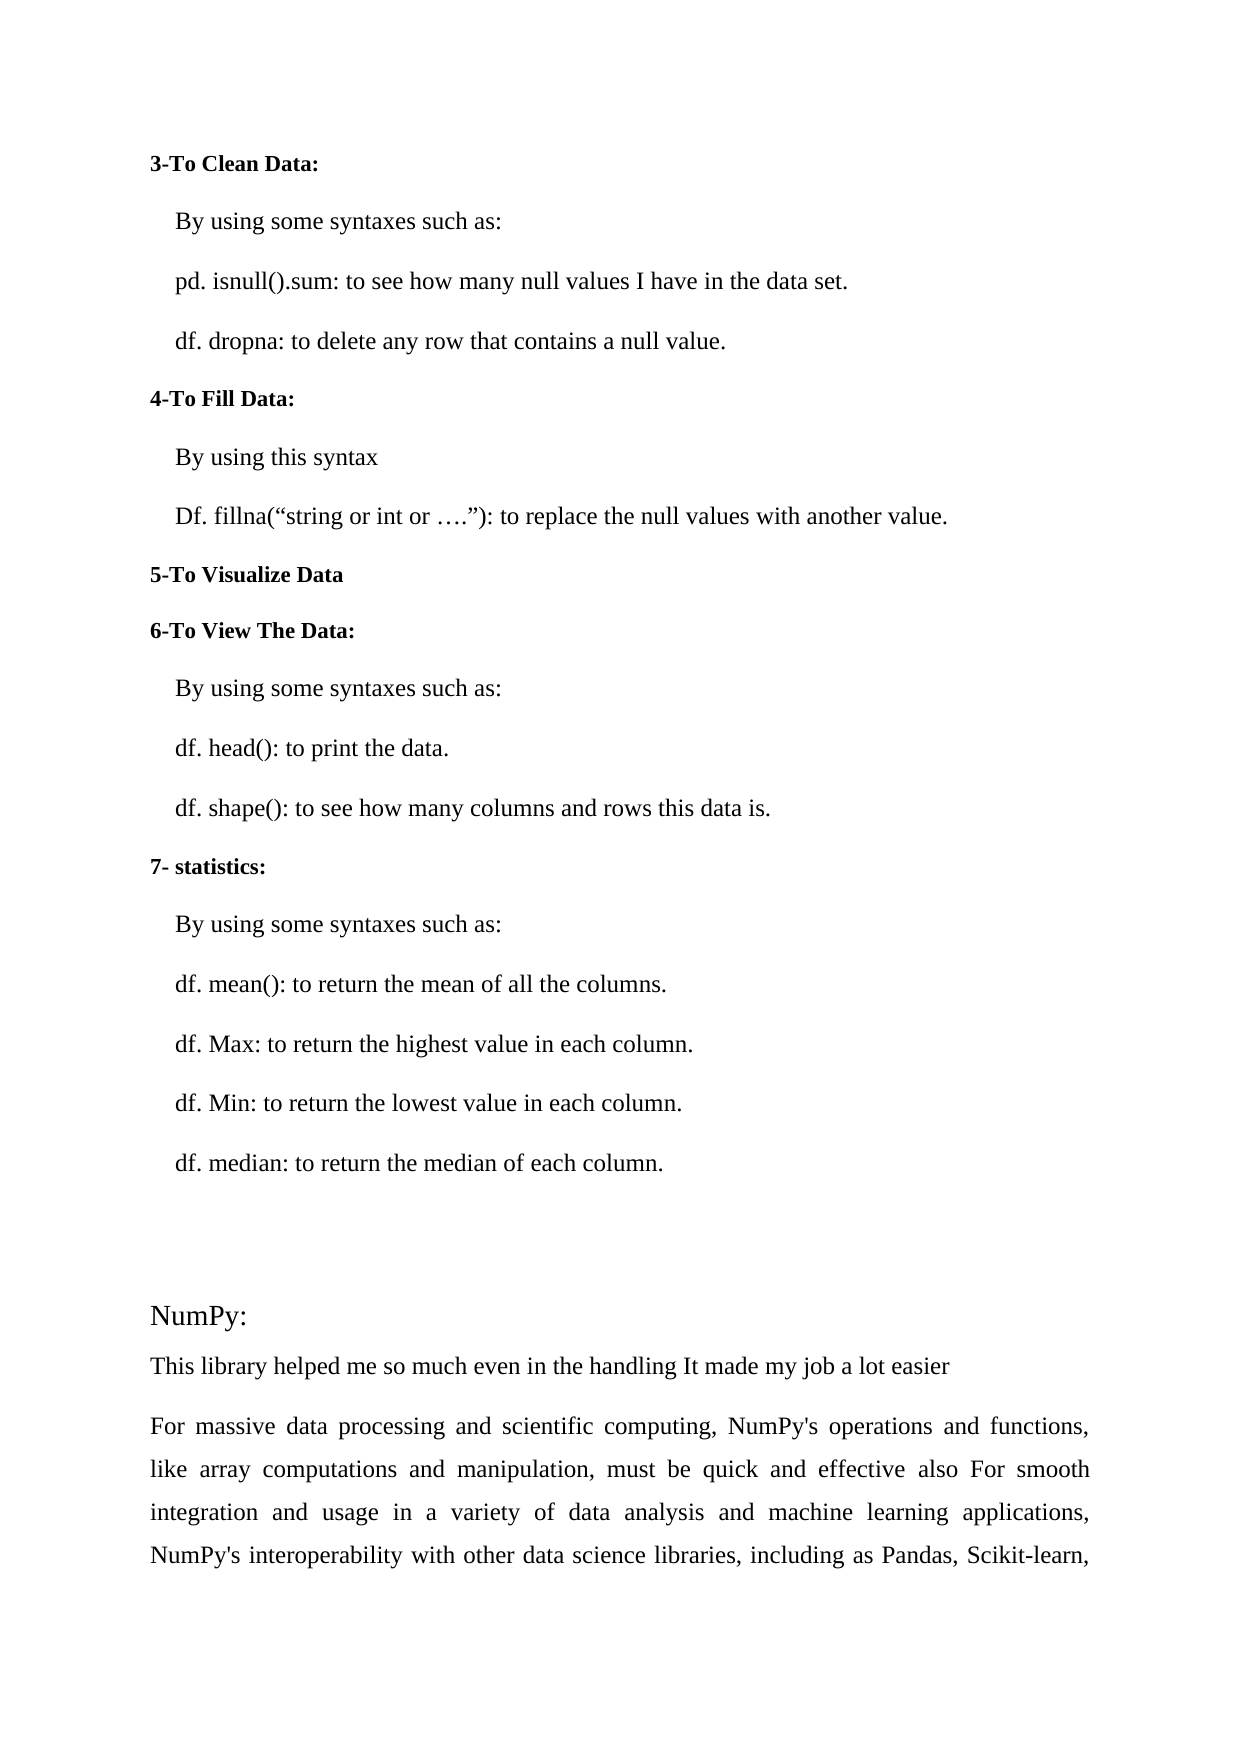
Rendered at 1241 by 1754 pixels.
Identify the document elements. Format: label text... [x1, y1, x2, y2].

text df. median: to return the median of each column. [150, 1148, 1090, 1177]
text df. mean(): to return the mean of all the columns. [150, 969, 1090, 998]
text 3-To Clean Data: [150, 150, 1090, 176]
text pd. isnull().sum: to see how many null values I have in the data set. [150, 266, 1090, 295]
text By using this syntax [150, 442, 1090, 470]
text By using some syntaxes such as: [150, 909, 1090, 938]
text This library helped me so much even in the handling It made my job a lot easier [150, 1351, 1090, 1380]
text df. shape(): to see how many columns and rows this data is. [150, 793, 1090, 822]
text Df. fillna(“string or int or ….”): to replace the null values with another value. [150, 501, 1090, 530]
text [150, 1411, 1090, 1569]
text 6-To View The Data: [150, 617, 1090, 644]
text 4-To Fill Data: [150, 386, 1090, 412]
text By using some syntaxes such as: [150, 673, 1090, 702]
text df. Min: to return the lowest value in each column. [150, 1088, 1090, 1117]
text df. Max: to return the highest value in each column. [150, 1029, 1090, 1057]
text 5-To Visualize Data [150, 561, 1090, 588]
text 7- statistics: [150, 853, 1090, 879]
text NumPy: [150, 1298, 1090, 1332]
text df. dropna: to delete any row that contains a null value. [150, 326, 1090, 354]
text By using some syntaxes such as: [150, 206, 1090, 235]
text df. head(): to print the data. [150, 733, 1090, 762]
